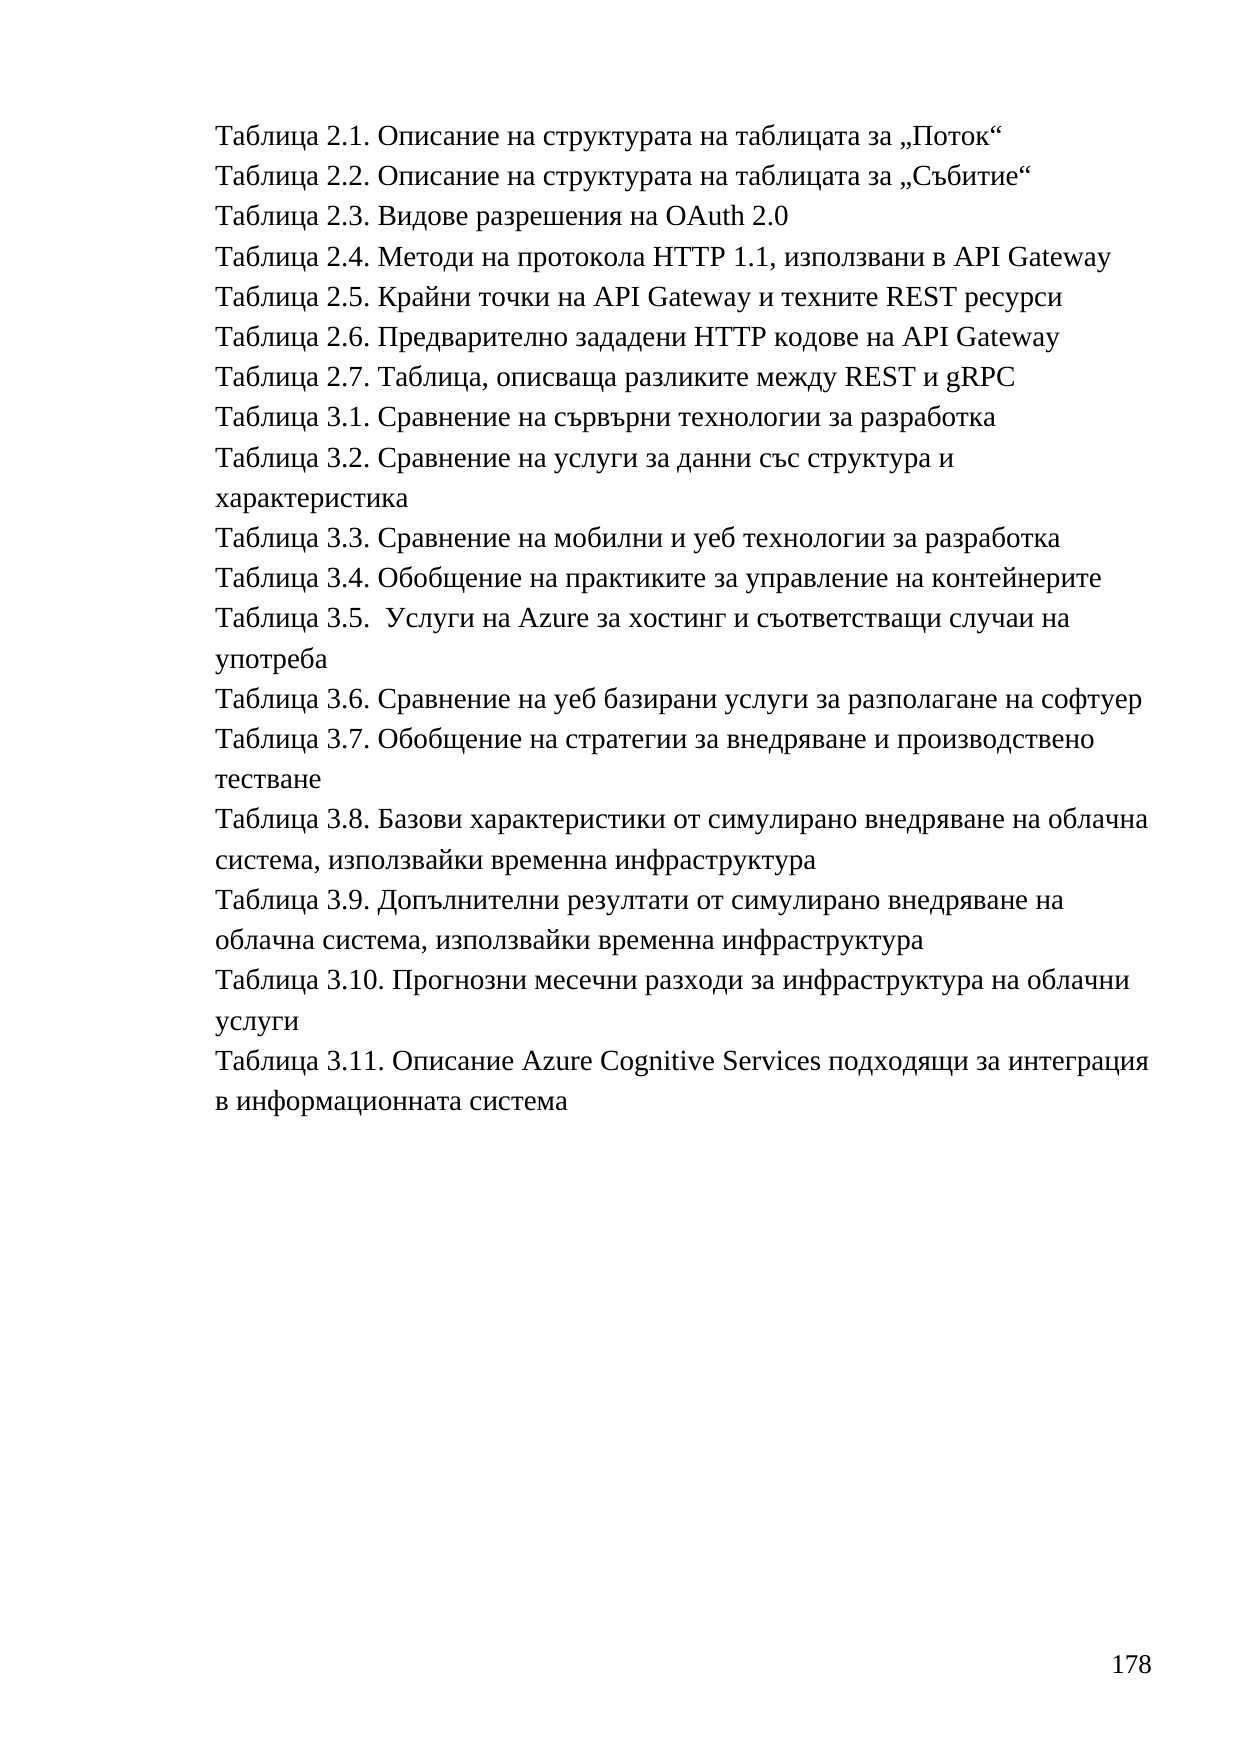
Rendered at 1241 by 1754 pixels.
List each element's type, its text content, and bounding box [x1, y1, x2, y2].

text Таблица 3.7. Обобщение на стратегии за внедряване и производствено тестване [215, 721, 1152, 795]
text Таблица 3.11. Описание Azure Cognitive Services подходящи за интеграция в информационната система [215, 1043, 1152, 1117]
text Таблица 3.4. Обобщение на практиките за управление на контейнерите [215, 560, 1152, 594]
text Таблица 2.6. Предварително зададени HTTP кодове на API Gateway [215, 319, 1152, 353]
text Таблица 2.5. Крайни точки на API Gateway и техните REST ресурси [215, 279, 1152, 312]
text Таблица 2.2. Описание на структурата на таблицата за „Събитие“ [215, 158, 1152, 192]
text Таблица 3.1. Сравнение на сървърни технологии за разработка [215, 399, 1152, 433]
text Таблица 2.1. Описание на структурата на таблицата за „Поток“ [215, 118, 1152, 152]
text Таблица 3.8. Базови характеристики от симулирано внедряване на облачна система, използвайки временна инфраструктура [215, 802, 1152, 875]
text Таблица 2.4. Методи на протокола HTTP 1.1, използвани в API Gateway [215, 239, 1152, 272]
text Таблица 3.9. Допълнителни резултати от симулирано внедряване на облачна система, използвайки временна инфраструктура [215, 882, 1152, 956]
text Таблица 3.5. Услуги на Azure за хостинг и съответстващи случаи на употреба [215, 601, 1152, 674]
text Таблица 2.3. Видове разрешения на OAuth 2.0 [215, 198, 1152, 232]
text Таблица 3.3. Сравнение на мобилни и уеб технологии за разработка [215, 520, 1152, 554]
text Таблица 3.2. Сравнение на услуги за данни със структура и характеристика [215, 440, 1152, 513]
text Таблица 3.6. Сравнение на уеб базирани услуги за разполагане на софтуер [215, 681, 1152, 714]
text Таблица 3.10. Прогнозни месечни разходи за инфраструктура на облачни услуги [215, 962, 1152, 1036]
text Таблица 2.7. Таблица, описваща разликите между REST и gRPC [215, 359, 1152, 393]
